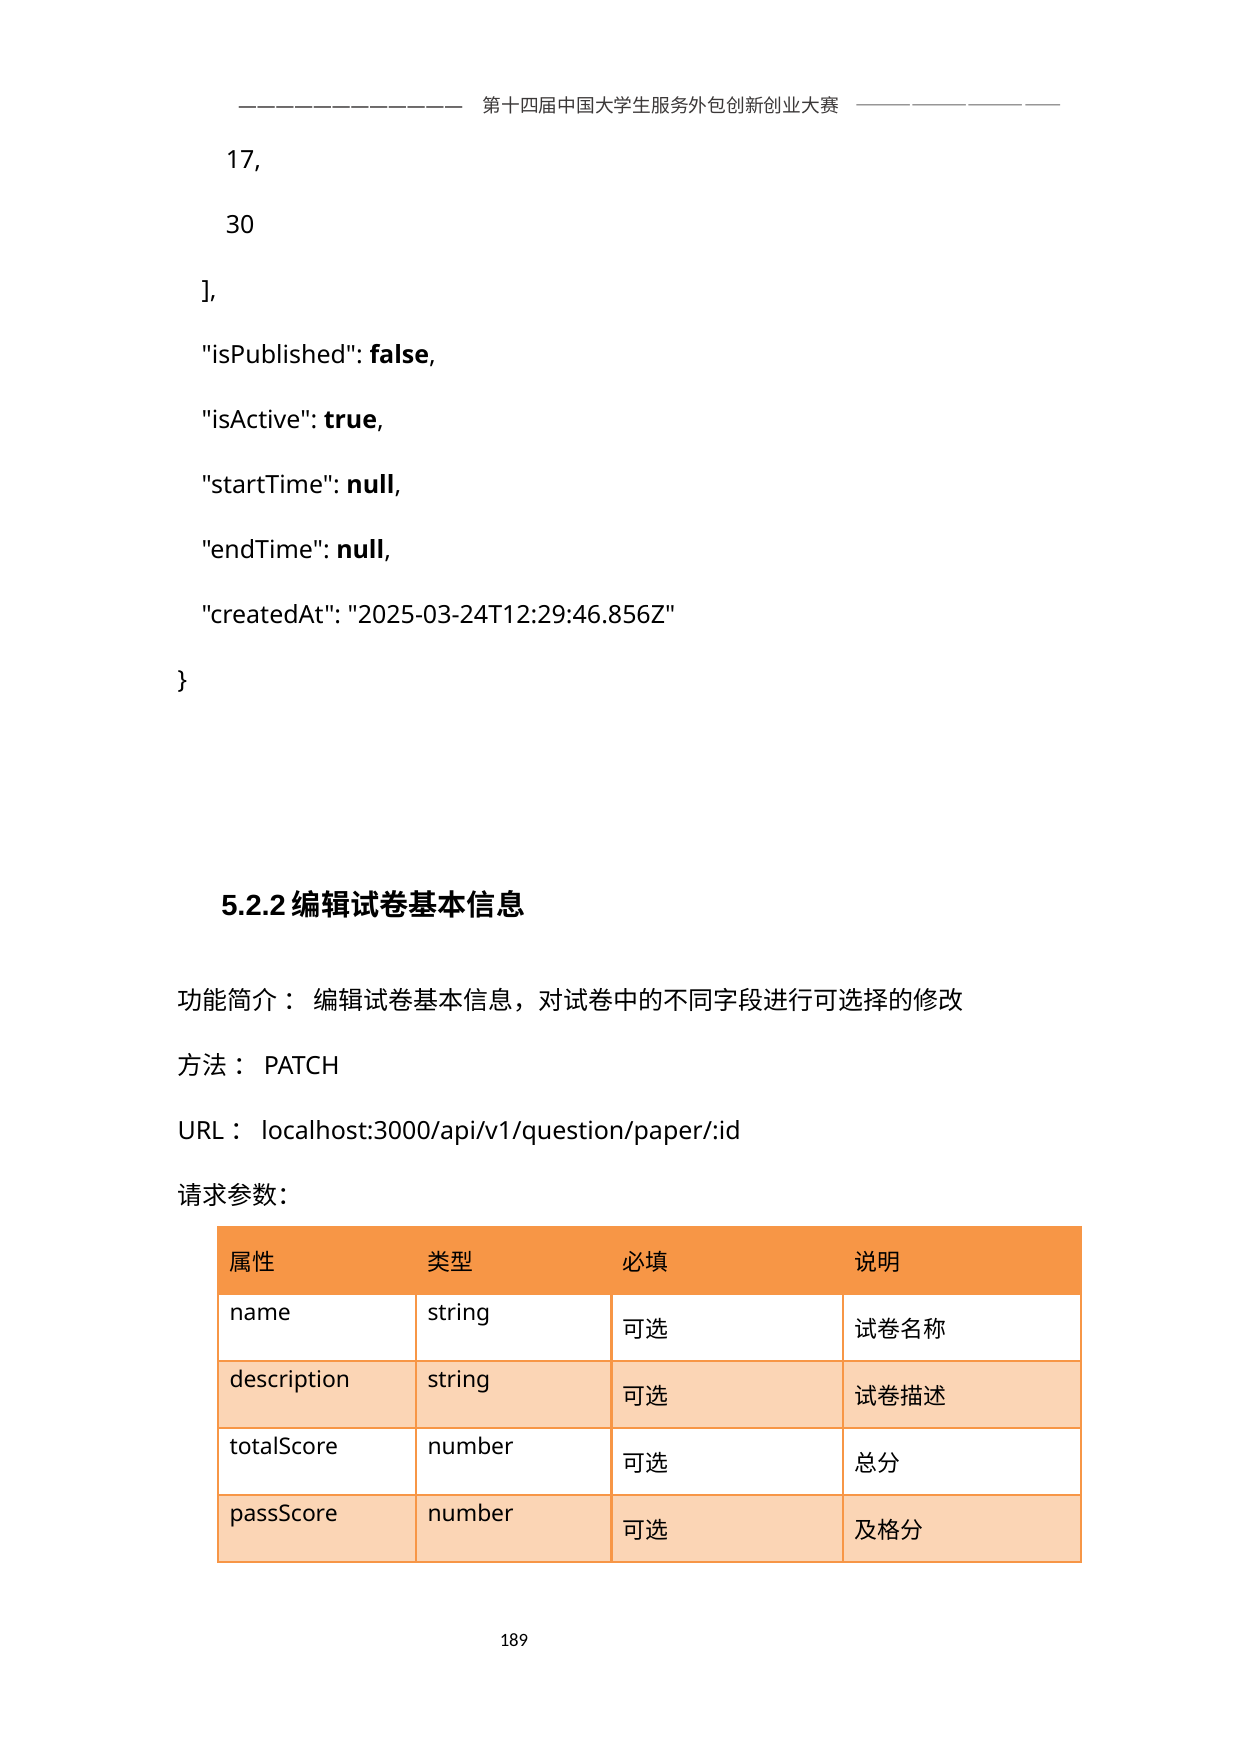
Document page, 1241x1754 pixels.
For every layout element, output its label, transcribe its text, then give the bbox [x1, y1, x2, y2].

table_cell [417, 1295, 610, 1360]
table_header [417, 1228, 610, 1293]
subtitle 5.2.2编辑试卷基本信息 [177, 871, 1122, 936]
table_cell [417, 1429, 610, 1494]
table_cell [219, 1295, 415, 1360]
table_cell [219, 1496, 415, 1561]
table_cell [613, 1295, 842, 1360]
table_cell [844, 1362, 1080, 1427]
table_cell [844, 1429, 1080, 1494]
text 17, [177, 126, 1122, 191]
text 30 [177, 191, 1122, 256]
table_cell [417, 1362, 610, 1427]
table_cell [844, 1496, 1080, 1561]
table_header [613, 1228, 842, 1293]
text "endTime": null, [177, 516, 1122, 581]
text 请求参数： [177, 1161, 1122, 1226]
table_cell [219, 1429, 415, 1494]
text "startTime": null, [177, 451, 1122, 516]
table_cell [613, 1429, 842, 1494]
text URL ： localhost:3000/api/v1/question/paper/:id [177, 1096, 1122, 1161]
text "createdAt": "2025-03-24T12:29:46.856Z" [177, 581, 1122, 646]
text "isActive": true, [177, 386, 1122, 451]
text } [177, 646, 1122, 711]
text "isPublished": false, [177, 321, 1122, 386]
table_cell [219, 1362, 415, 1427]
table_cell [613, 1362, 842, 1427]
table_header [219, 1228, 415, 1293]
text 功能简介 ： 编辑试卷基本信息，对试卷中的不同字段进行可选择的修改 [177, 966, 1122, 1031]
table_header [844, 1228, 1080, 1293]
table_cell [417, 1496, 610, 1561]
text ], [177, 256, 1122, 321]
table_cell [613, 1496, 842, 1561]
text 方法 ： PATCH [177, 1031, 1122, 1096]
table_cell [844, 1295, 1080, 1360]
